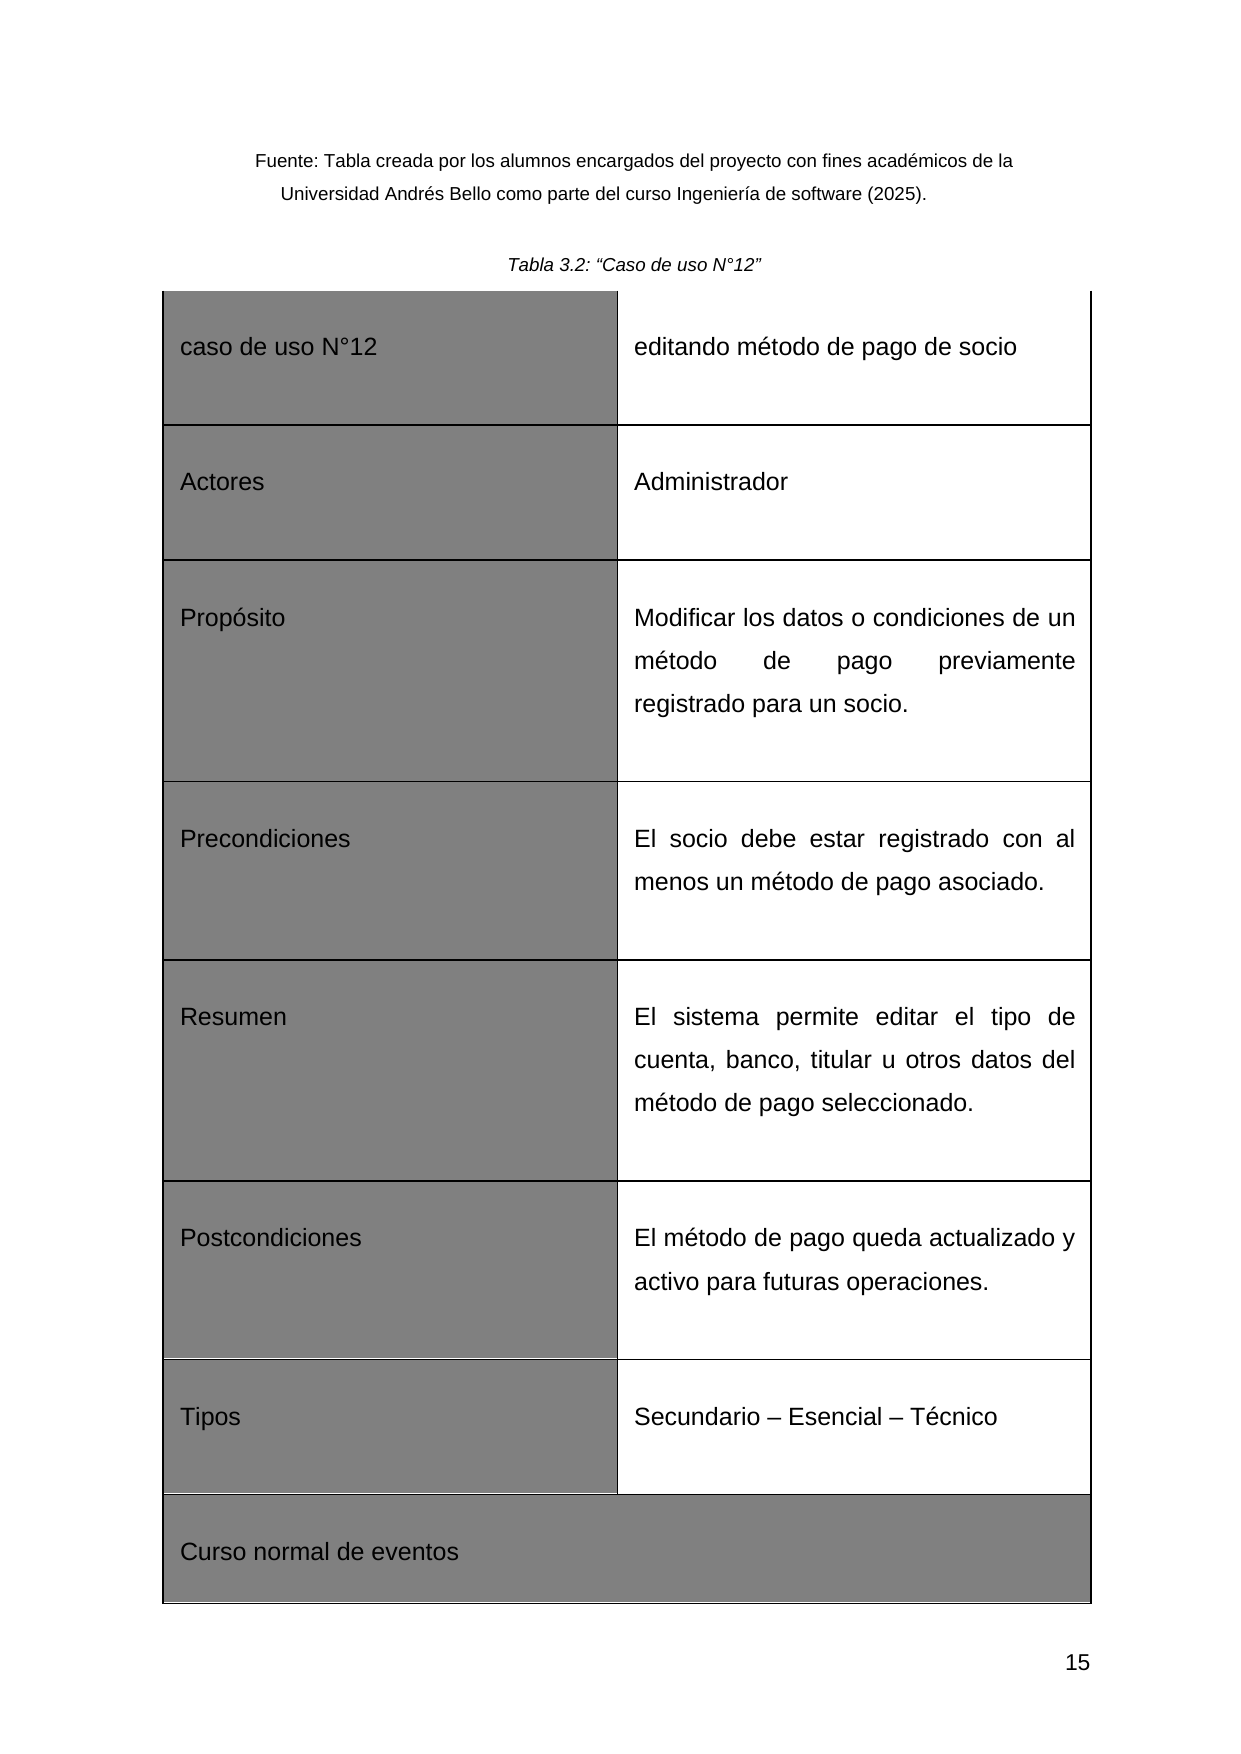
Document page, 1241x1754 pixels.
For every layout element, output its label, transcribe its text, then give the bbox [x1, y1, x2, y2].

table_cell Precondiciones [164, 782, 617, 959]
table_cell Resumen [164, 961, 617, 1180]
table_cell Tipos [164, 1360, 617, 1493]
table_cell Modificar los datos o condiciones de un método de pago previamente registrado para un socio. [618, 561, 1090, 781]
table_cell Propósito [164, 561, 617, 781]
table_cell Administrador [618, 426, 1090, 559]
table_header caso de uso N°12 [164, 291, 617, 424]
table_header editando método de pago de socio [618, 291, 1090, 424]
text Fuente: Tabla creada por los alumnos encargados del proyecto con fines académicos de la Universidad Andrés Bello como parte del curso Ingeniería de software (2025). [177, 150, 1030, 204]
table_cell Postcondiciones [164, 1182, 617, 1358]
table_cell El método de pago queda actualizado y activo para futuras operaciones. [618, 1182, 1090, 1358]
table_cell El socio debe estar registrado con al menos un método de pago asociado. [618, 782, 1090, 959]
subtitle Tabla 3.2: “Caso de uso N°12” [162, 254, 1107, 276]
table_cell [164, 1495, 1090, 1602]
table_cell Actores [164, 426, 617, 559]
table_cell El sistema permite editar el tipo de cuenta, banco, titular u otros datos del método de pago seleccionado. [618, 961, 1090, 1180]
table_cell Secundario – Esencial – Técnico [618, 1360, 1090, 1493]
